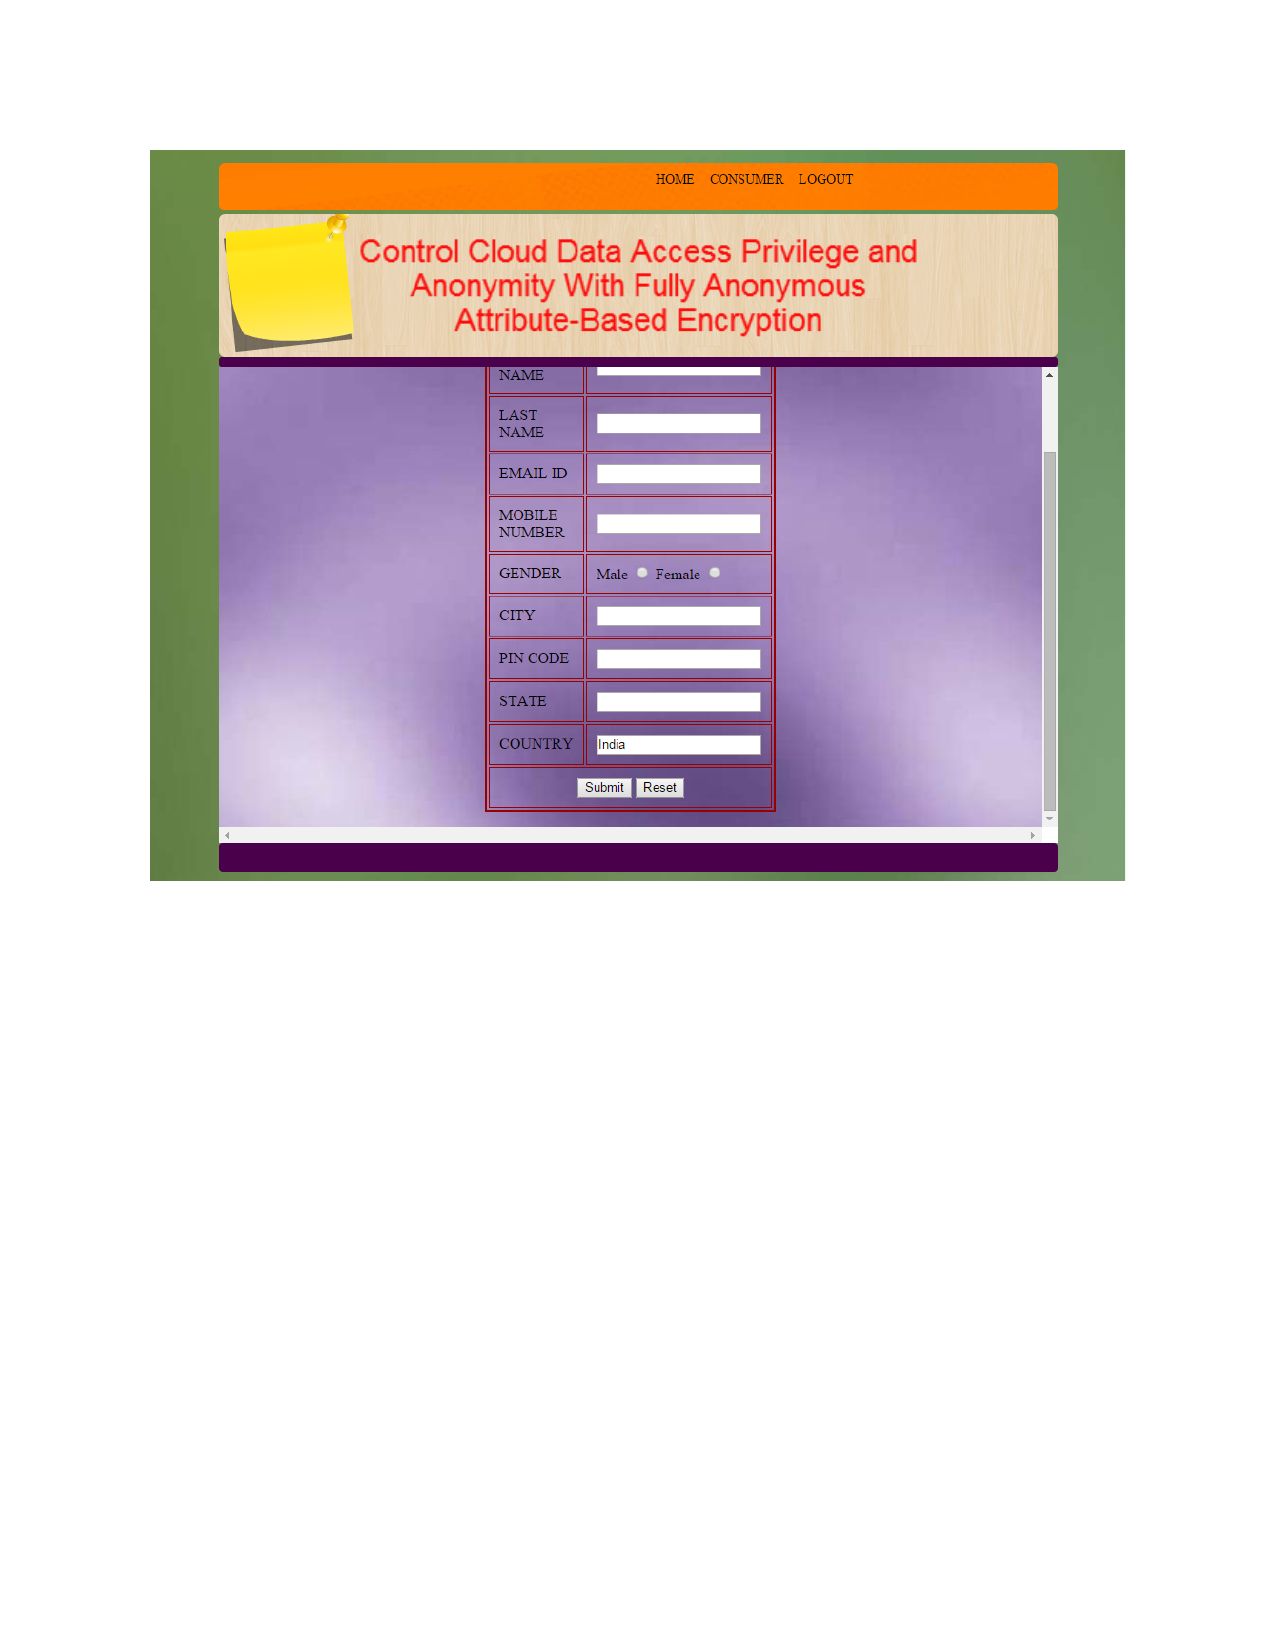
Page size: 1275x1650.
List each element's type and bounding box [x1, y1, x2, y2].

picture [150, 150, 1125, 881]
